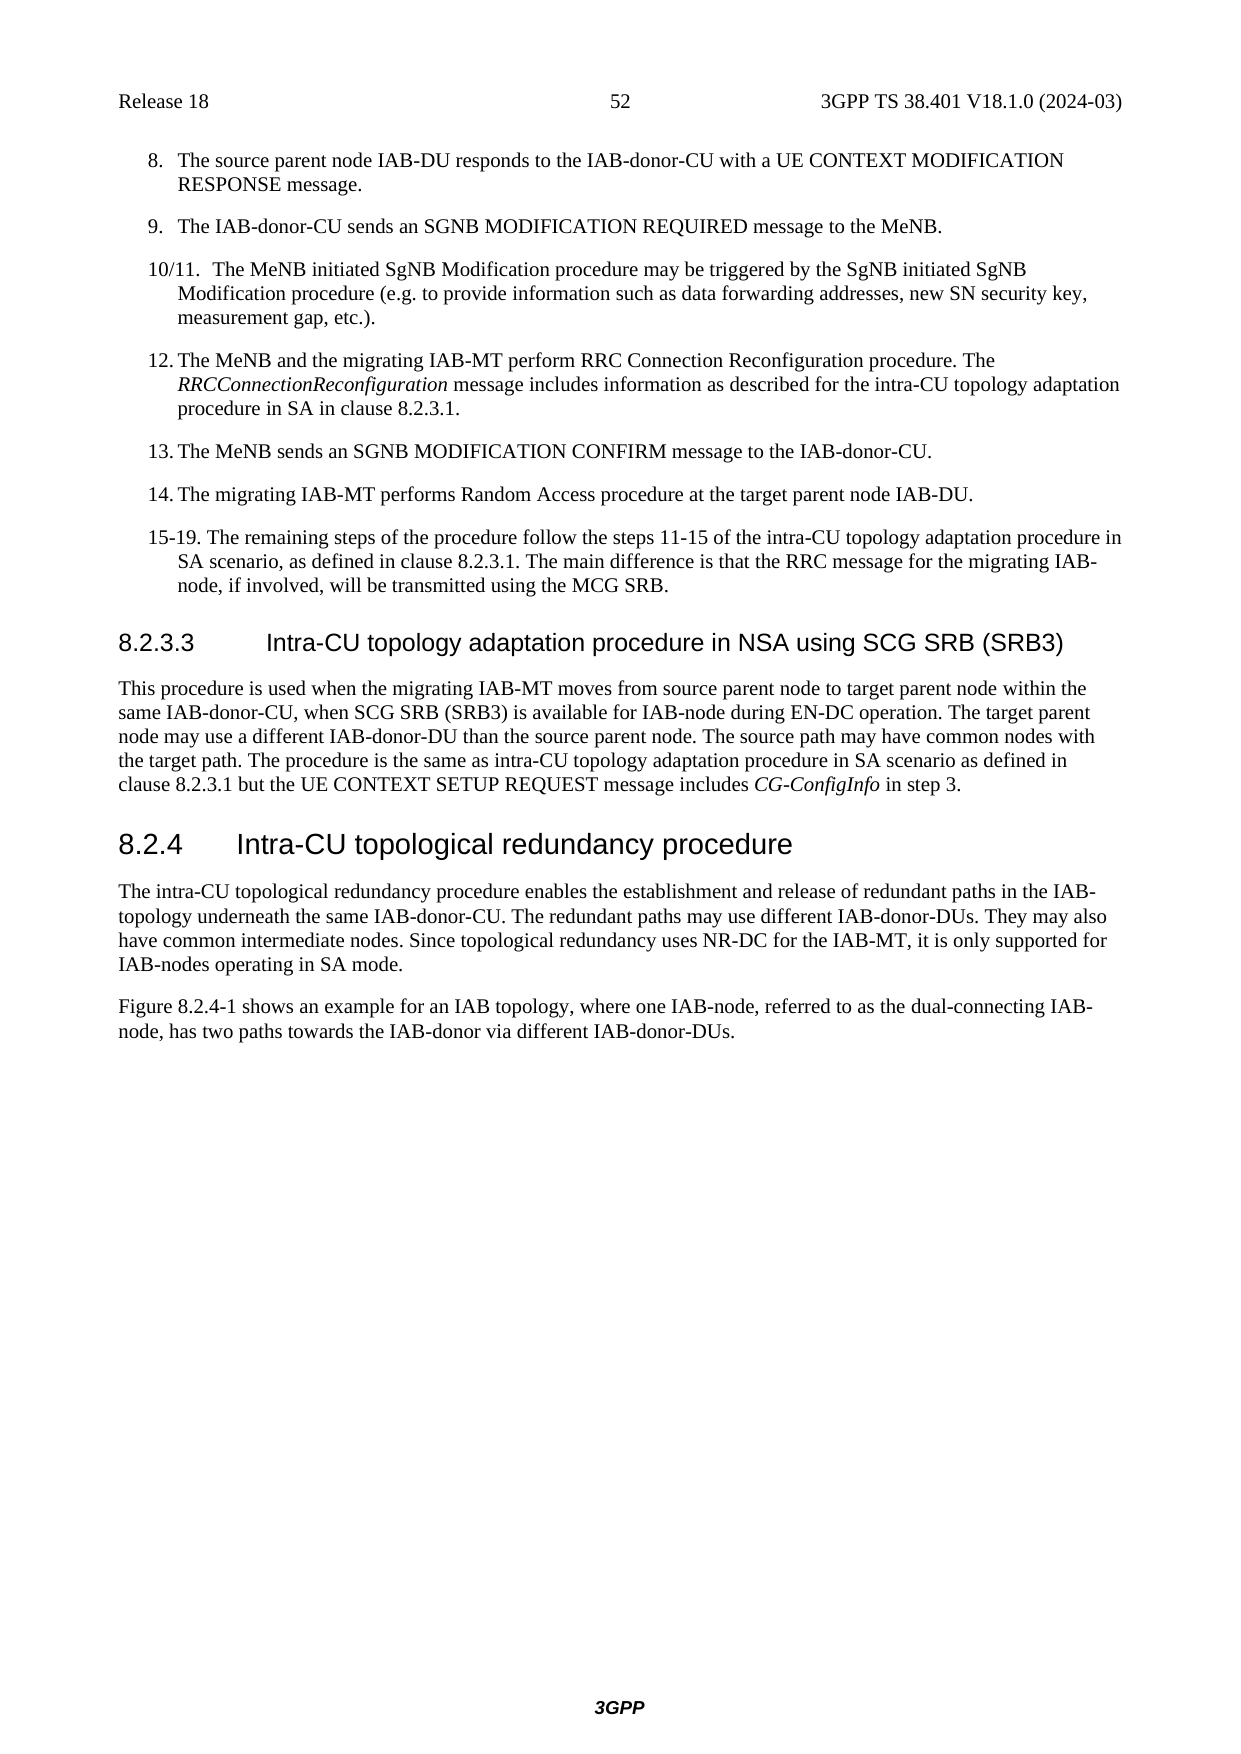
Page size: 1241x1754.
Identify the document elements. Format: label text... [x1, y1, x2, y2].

text 8. The source parent node IAB-DU responds to the IAB-donor-CU with a UE CONTEXT MODIFICATION RESPONSE message. [148, 147, 1122, 196]
text 15-19. The remaining steps of the procedure follow the steps 11-15 of the intra-CU topology adaptation procedure in SA scenario, as defined in clause 8.2.3.1. The main difference is that the RRC message for the migrating IAB-node, if involved, will be transmitted using the MCG SRB. [148, 525, 1122, 597]
text This procedure is used when the migrating IAB-MT moves from source parent node to target parent node within the same IAB-donor-CU, when SCG SRB (SRB3) is available for IAB-node during EN-DC operation. The target parent node may use a different IAB-donor-DU than the source parent node. The source path may have common nodes with the target path. The procedure is the same as intra-CU topology adaptation procedure in SA scenario as defined in clause 8.2.3.1 but the UE CONTEXT SETUP REQUEST message includes CG-ConfigInfo in step 3. [118, 676, 1122, 796]
text 14. The migrating IAB-MT performs Random Access procedure at the target parent node IAB-DU. [148, 482, 1122, 506]
text 10/11. The MeNB initiated SgNB Modification procedure may be triggered by the SgNB initiated SgNB Modification procedure (e.g. to provide information such as data forwarding addresses, new SN security key, measurement gap, etc.). [148, 257, 1122, 329]
text 9. The IAB-donor-CU sends an SGNB MODIFICATION REQUIRED message to the MeNB. [148, 214, 1122, 238]
text The intra-CU topological redundancy procedure enables the establishment and release of redundant paths in the IAB-topology underneath the same IAB-donor-CU. The redundant paths may use different IAB-donor-DUs. They may also have common intermediate nodes. Since topological redundancy uses NR-DC for the IAB-MT, it is only supported for IAB-nodes operating in SA mode. [118, 879, 1122, 976]
text 13. The MeNB sends an SGNB MODIFICATION CONFIRM message to the IAB-donor-CU. [148, 439, 1122, 463]
text 12. The MeNB and the migrating IAB-MT perform RRC Connection Reconfiguration procedure. The RRCConnectionReconfiguration message includes information as described for the intra-CU topology adaptation procedure in SA in clause 8.2.3.1. [148, 348, 1122, 420]
subtitle 8.2.3.3 Intra-CU topology adaptation procedure in NSA using SCG SRB (SRB3) [118, 628, 1122, 657]
text Figure 8.2.4-1 shows an example for an IAB topology, where one IAB-node, referred to as the dual-connecting IAB-node, has two paths towards the IAB-donor via different IAB-donor-DUs. [118, 994, 1122, 1043]
subtitle 8.2.4 Intra-CU topological redundancy procedure [118, 827, 1122, 861]
